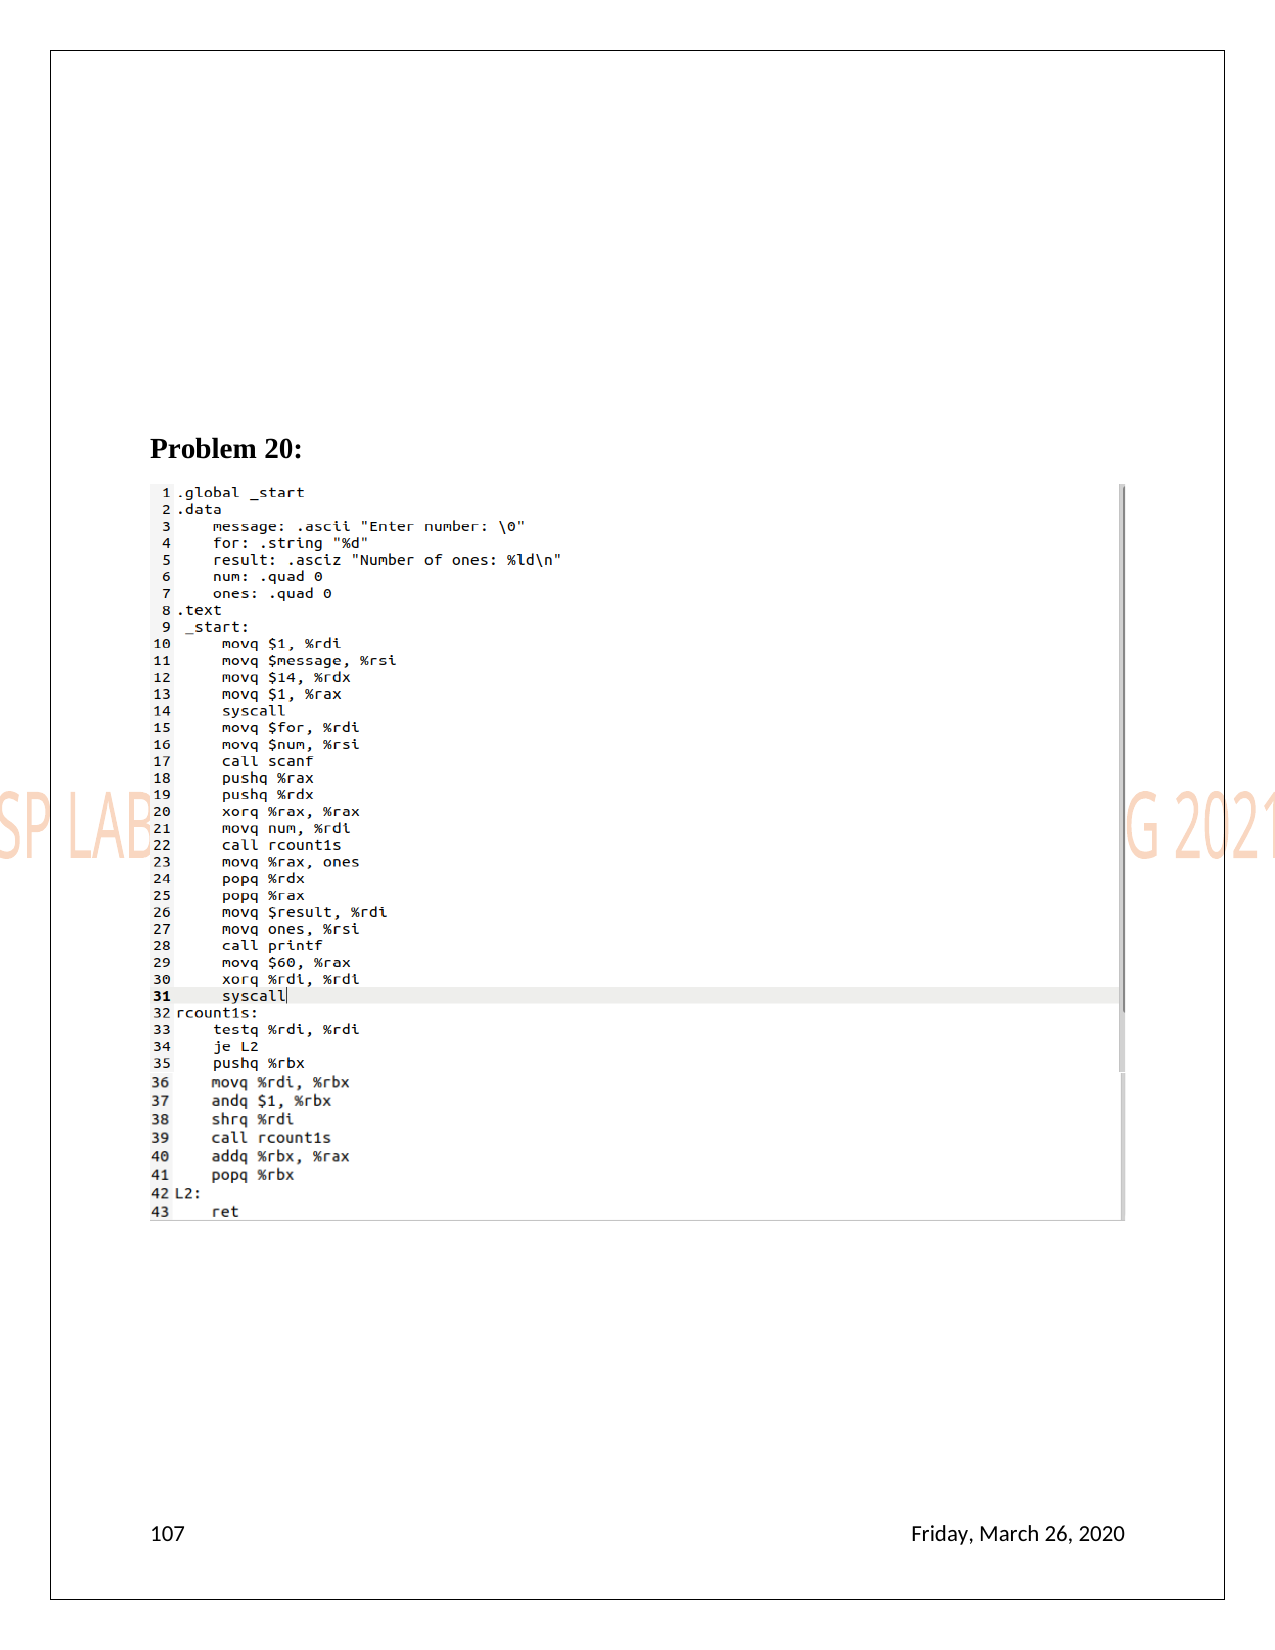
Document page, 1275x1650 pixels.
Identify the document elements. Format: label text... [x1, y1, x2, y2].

picture [150, 484, 1125, 1072]
picture [150, 1073, 1125, 1221]
text Problem 20: [150, 431, 1125, 465]
